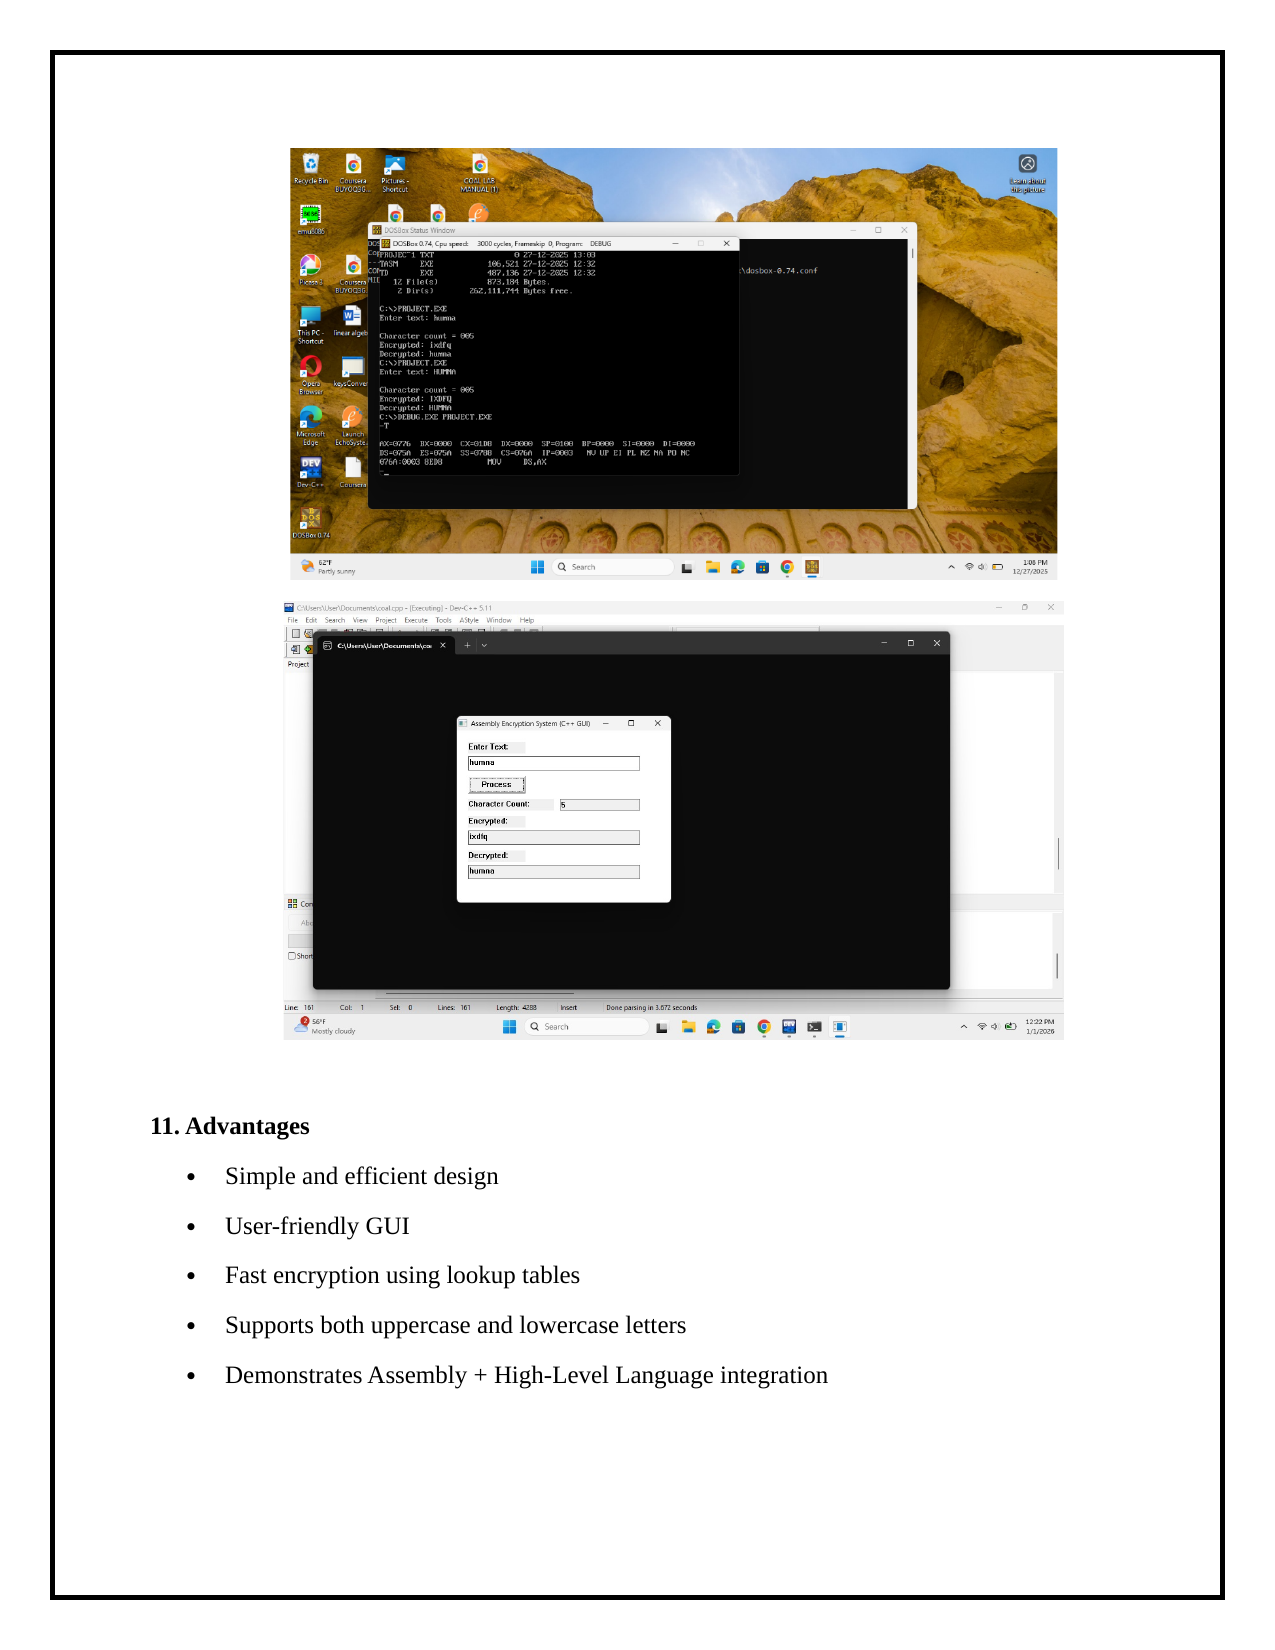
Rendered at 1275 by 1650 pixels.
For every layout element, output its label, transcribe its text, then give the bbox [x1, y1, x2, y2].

list Supports both uppercase and lowercase letters [187, 1310, 1123, 1339]
list User-friendly GUI [187, 1211, 1123, 1239]
text 11. Advantages [150, 1111, 1123, 1140]
picture [290, 148, 1058, 580]
list Demonstrates Assembly + High-Level Language integration [187, 1360, 1123, 1389]
list Simple and efficient design [187, 1161, 1123, 1190]
picture [283, 601, 1064, 1040]
list Fast encryption using lookup tables [187, 1261, 1123, 1289]
